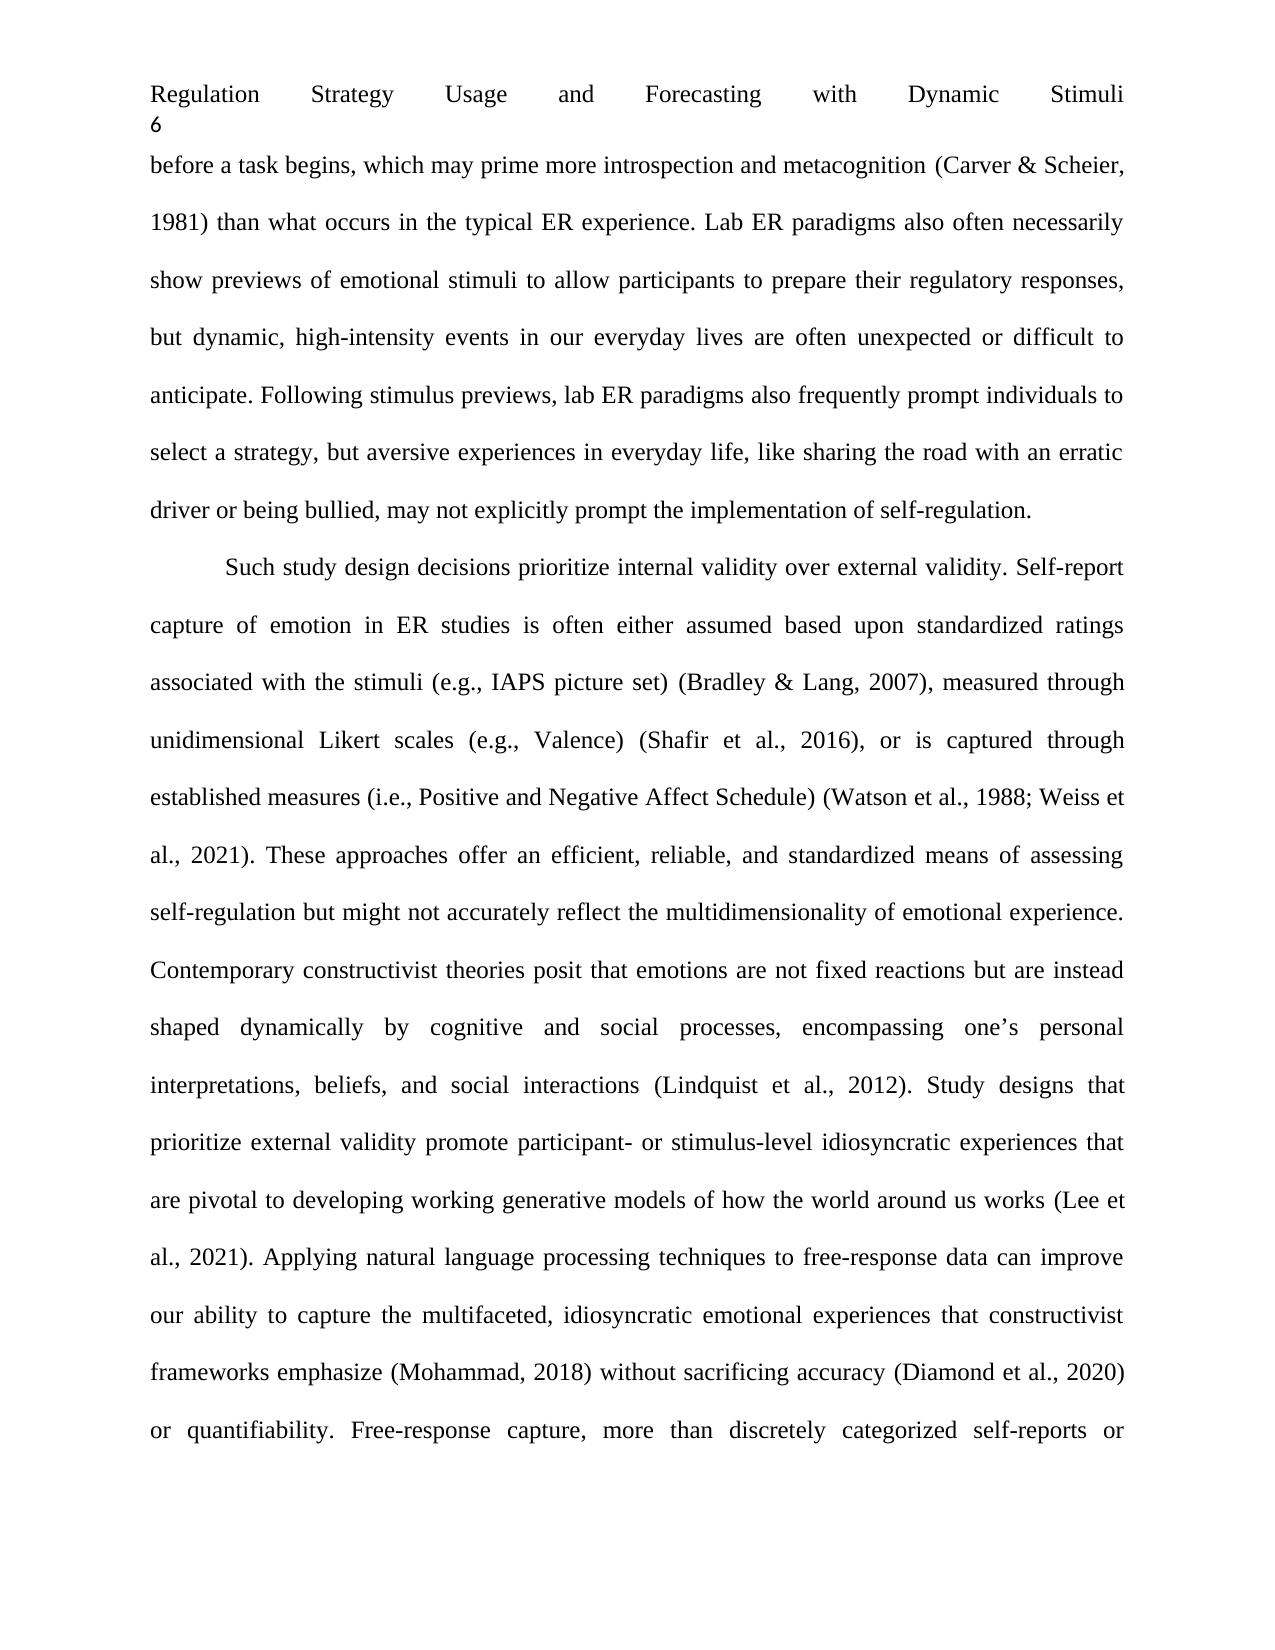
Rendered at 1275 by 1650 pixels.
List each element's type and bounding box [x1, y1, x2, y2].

text [150, 552, 1125, 1444]
text [150, 150, 1125, 524]
